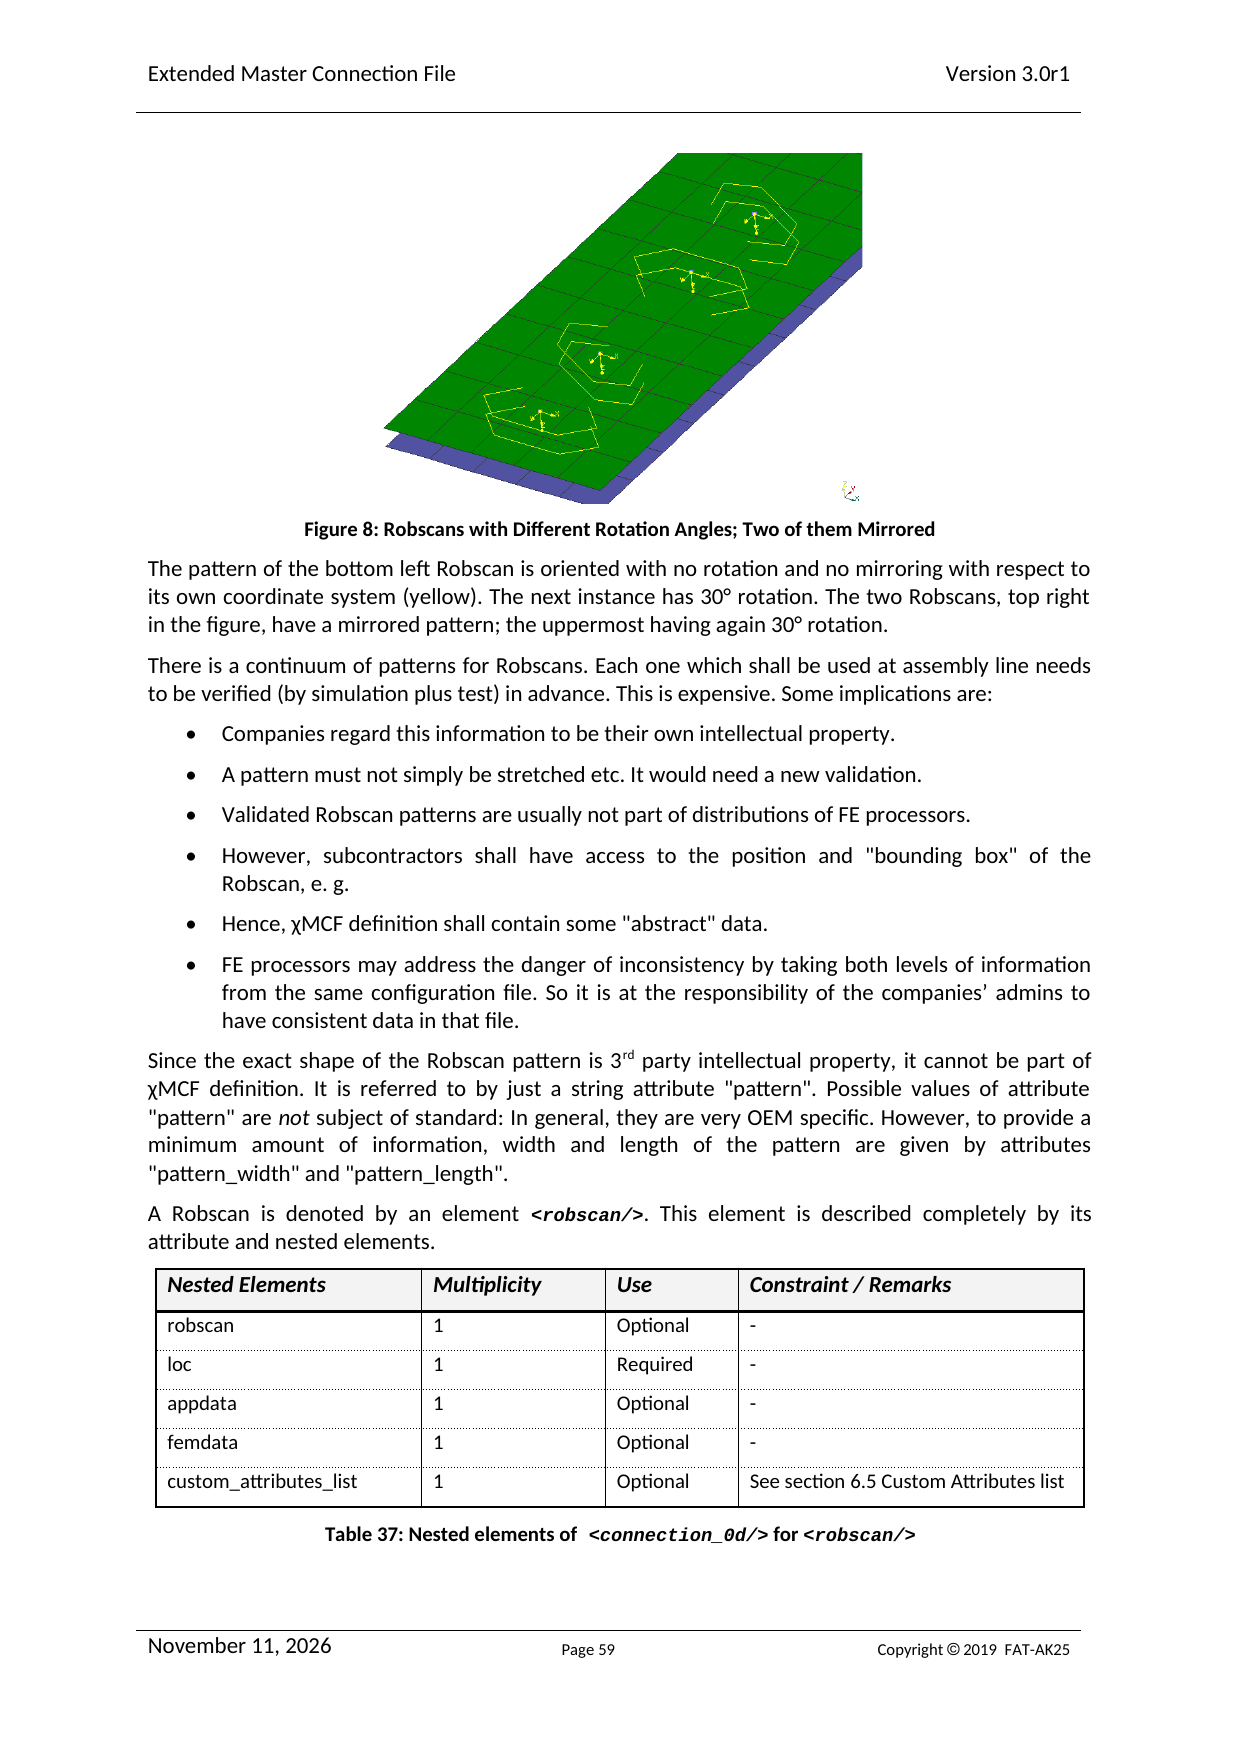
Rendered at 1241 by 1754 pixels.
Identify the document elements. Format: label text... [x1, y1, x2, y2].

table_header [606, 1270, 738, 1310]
text A Robscan is denoted by an element <robscan/>. This element is described completely by its attribute and nested elements. [148, 1199, 1092, 1255]
text The pattern of the bottom left Robscan is oriented with no rotation and no mirroring with respect to its own coordinate system (yellow). The next instance has 30° rotation. The two Robscans, top right in the figure, have a mirrored pattern; the uppermost having again 30° rotation. [148, 554, 1092, 638]
list However, subcontractors shall have access to the position and "bounding box" of the Robscan, e. g. [185, 841, 1092, 897]
list Validated Robscan patterns are usually not part of distributions of FE processors. [185, 800, 1092, 828]
list FE processors may address the danger of inconsistency by taking both levels of information from the same configuration file. So it is at the responsibility of the companies’ admins to have consistent data in that file. [185, 950, 1092, 1034]
list Hence, χMCF definition shall contain some "abstract" data. [185, 909, 1092, 937]
list A pattern must not simply be stretched etc. It would need a new validation. [185, 760, 1092, 788]
text Table 37: Nested elements of <connection_0d/> for <robscan/> [148, 1521, 1092, 1547]
text There is a continuum of patterns for Robscans. Each one which shall be used at assembly line needs to be verified (by simulation plus test) in advance. This is expensive. Some implications are: [148, 651, 1092, 707]
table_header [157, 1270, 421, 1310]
picture [377, 153, 863, 504]
list Companies regard this information to be their own intellectual property. [185, 719, 1092, 747]
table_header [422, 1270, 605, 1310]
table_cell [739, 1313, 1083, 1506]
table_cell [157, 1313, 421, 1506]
text Figure 8: Robscans with Different Rotation Angles; Two of them Mirrored [148, 516, 1092, 542]
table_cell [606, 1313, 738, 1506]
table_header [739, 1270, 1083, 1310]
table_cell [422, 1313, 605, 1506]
text Since the exact shape of the Robscan pattern is 3rd party intellectual property, it cannot be part of χMCF definition. It is referred to by just a string attribute "pattern". Possible values of attribute "pattern" are not subject of standard: In general, they are very OEM specific. However, to provide a minimum amount of information, width and length of the pattern are given by attributes "pattern_width" and "pattern_length". [148, 1047, 1092, 1187]
